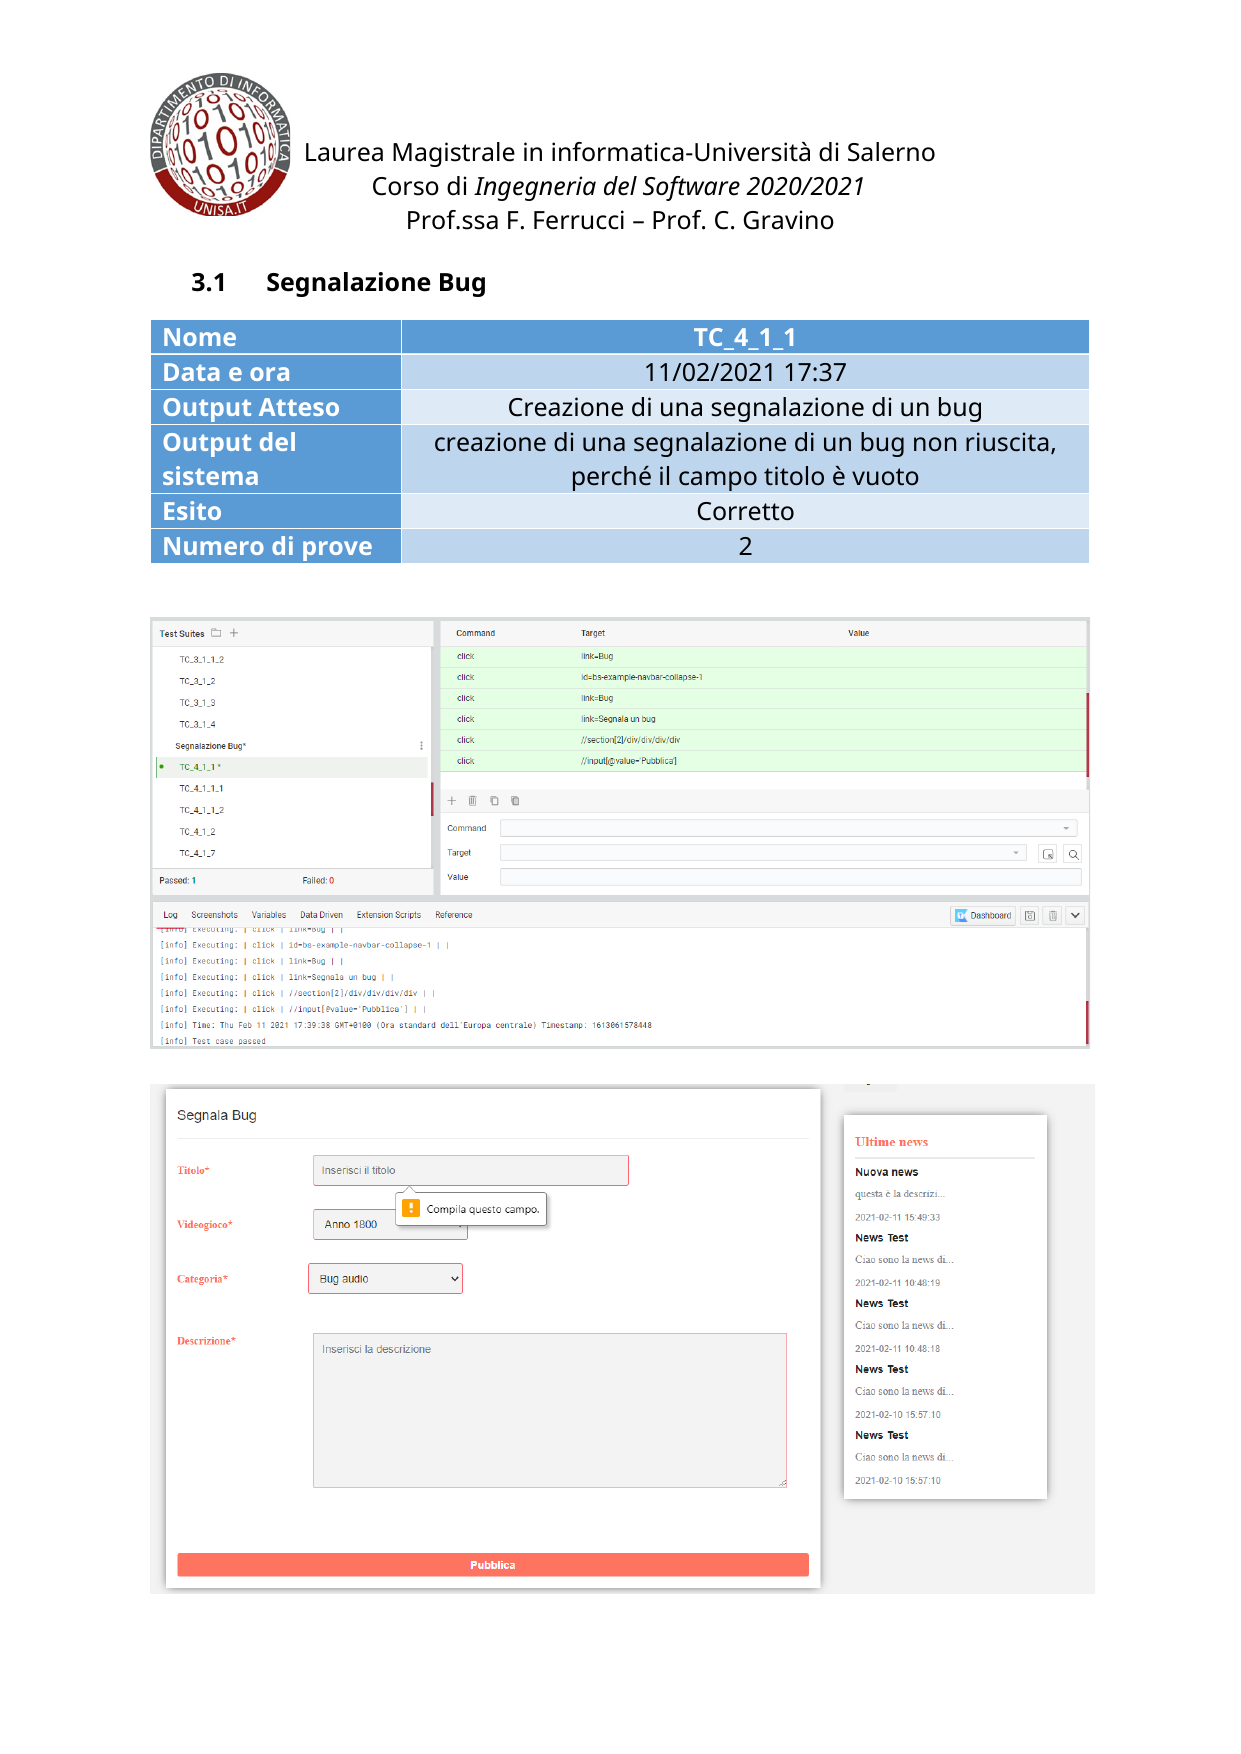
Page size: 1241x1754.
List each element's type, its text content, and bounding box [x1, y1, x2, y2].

table_cell Output Atteso [151, 390, 401, 424]
table_cell Output del sistema [151, 425, 401, 493]
table_cell creazione di una segnalazione di un bug non riuscita, perché il campo titolo è vuoto [402, 425, 1089, 493]
table_cell Esito [151, 494, 401, 528]
table_cell 11/02/2021 17:37 [402, 355, 1089, 389]
table_header Nome [151, 320, 401, 353]
list Segnalazione Bug [191, 265, 1090, 299]
picture [149, 73, 290, 215]
table_header TC_4_1_1 [402, 320, 1089, 353]
table_cell Data e ora [151, 355, 401, 389]
table_cell Creazione di una segnalazione di un bug [402, 390, 1089, 424]
table_cell 2 [402, 529, 1089, 563]
picture [150, 617, 1091, 1049]
table_cell Numero di prove [151, 529, 401, 563]
picture [150, 1084, 1096, 1594]
table_cell Corretto [402, 494, 1089, 528]
